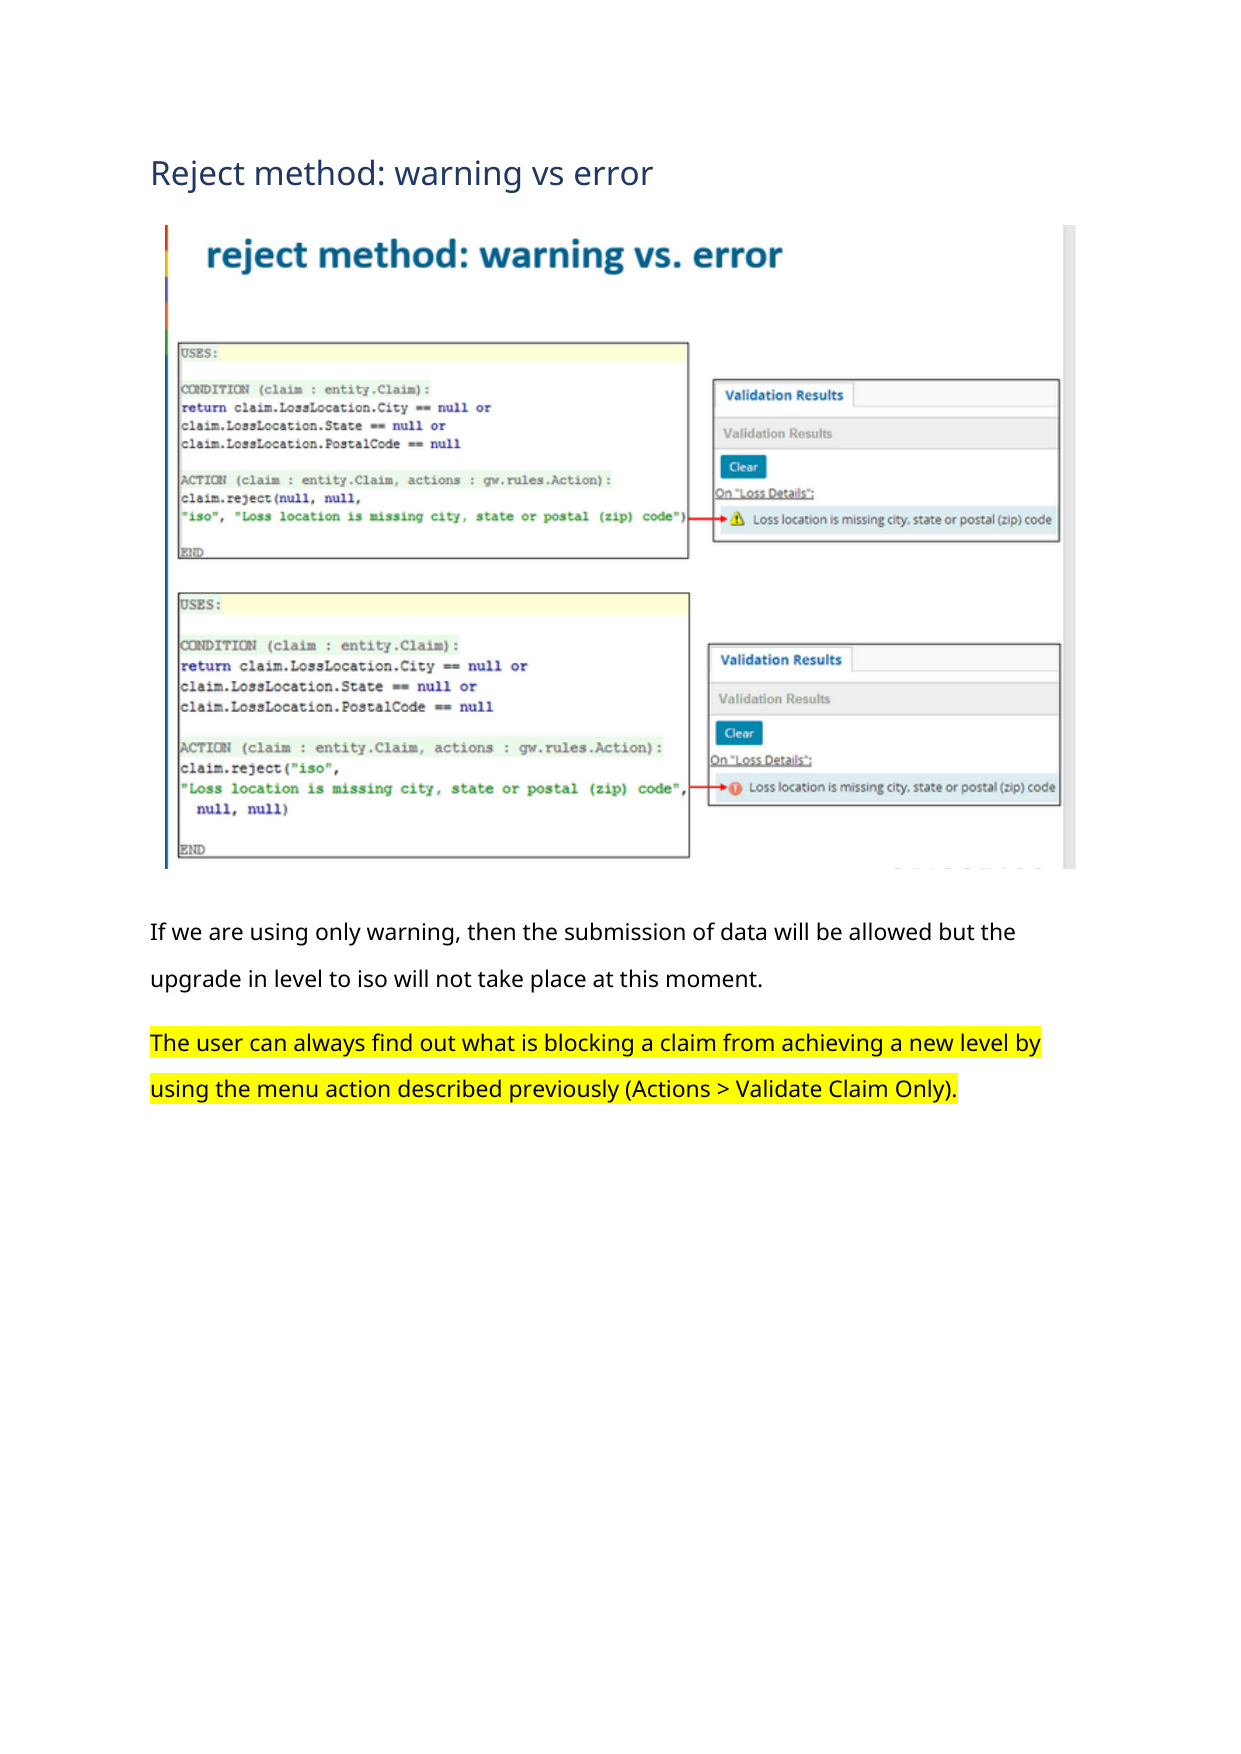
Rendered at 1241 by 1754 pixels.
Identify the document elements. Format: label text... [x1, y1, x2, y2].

text If we are using only warning, then the submission of data will be allowed but the upgrade in level to iso will not take place at this moment. [150, 916, 1090, 994]
subtitle Reject method: warning vs error [150, 150, 1090, 195]
text The user can always find out what is blocking a claim from achieving a new level by using the menu action described previously (Actions > Validate Claim Only). [150, 1026, 1090, 1104]
picture [165, 225, 1076, 869]
